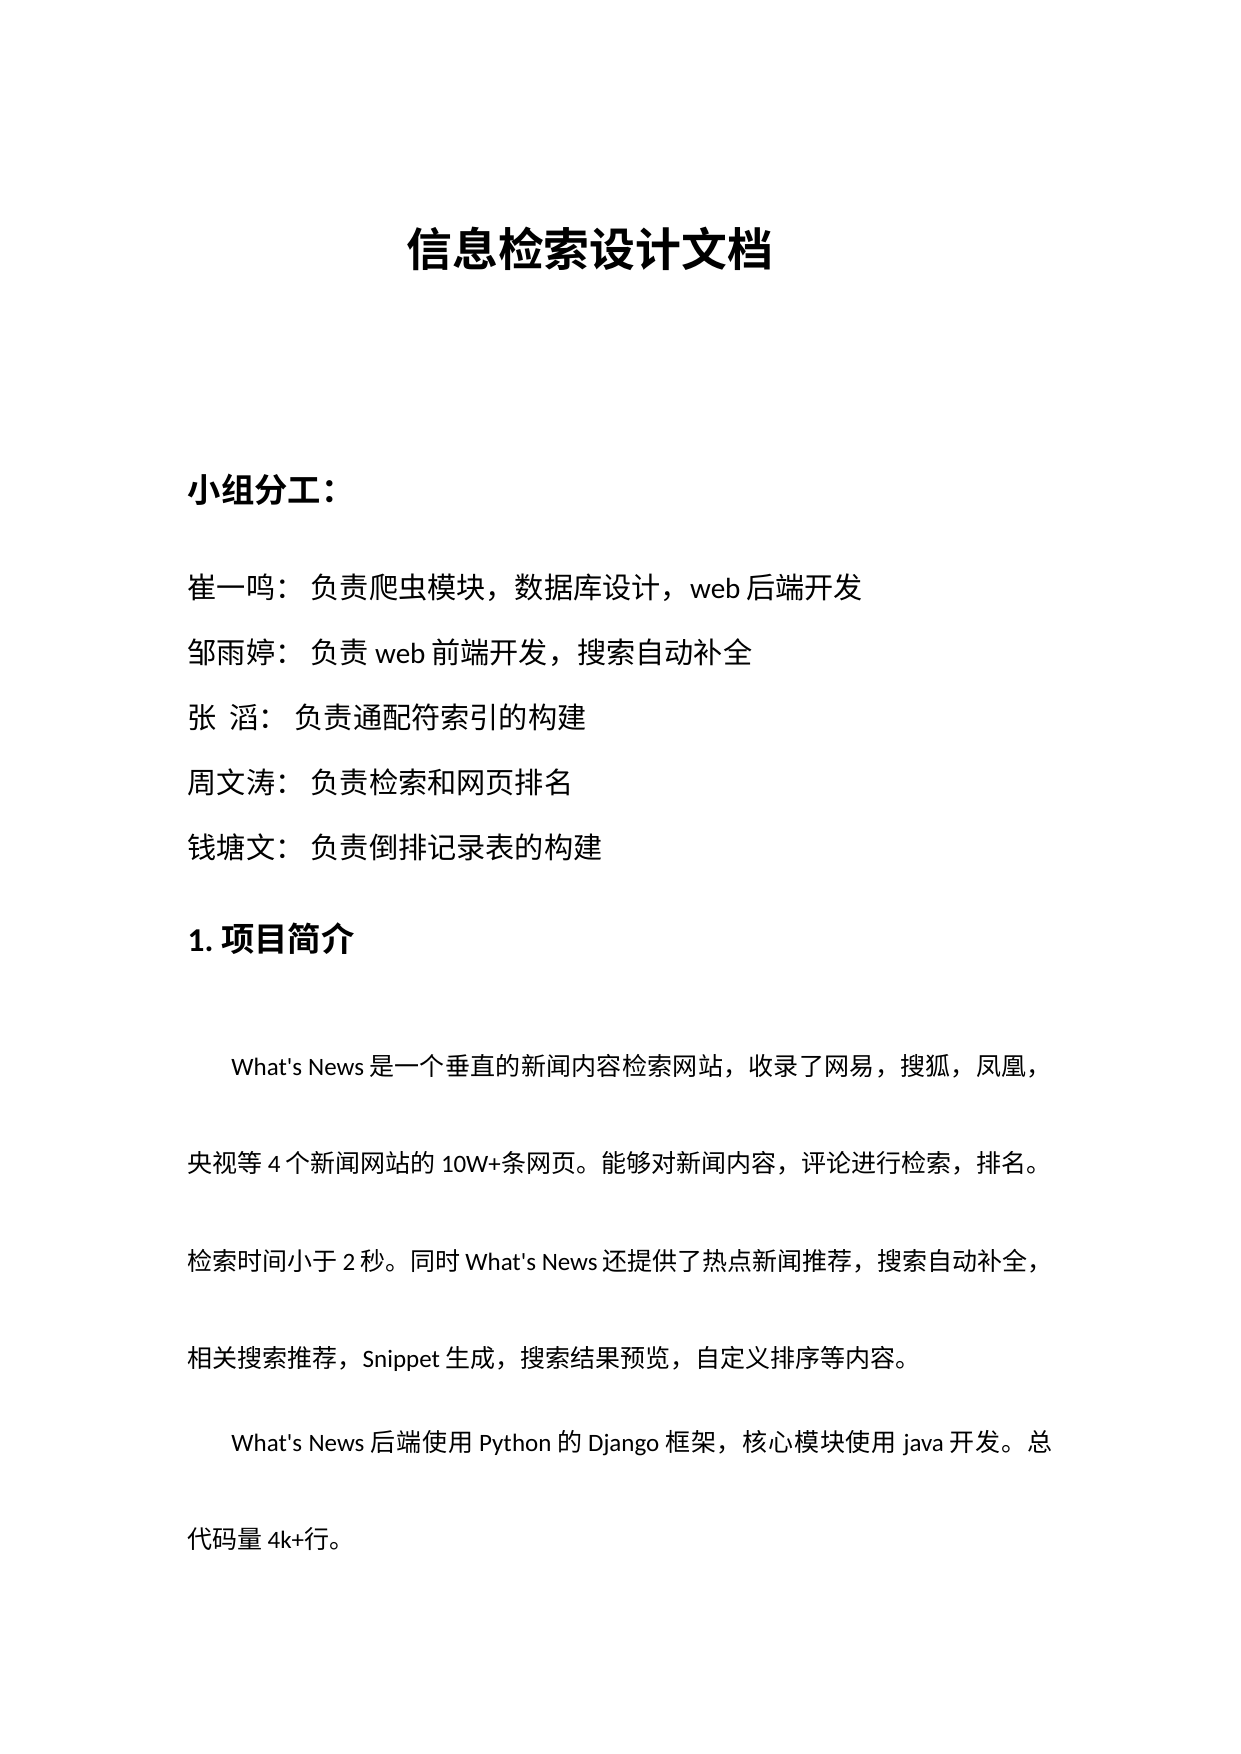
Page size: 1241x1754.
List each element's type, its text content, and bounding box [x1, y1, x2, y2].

text What's News后端使用Python的Django框架，核心模块使用java开发。总代码量4k+行。 [187, 1408, 1053, 1570]
text 崔一鸣： 负责爬虫模块，数据库设计，web后端开发 [187, 553, 1053, 618]
text 钱塘文： 负责倒排记录表的构建 [187, 813, 1053, 878]
text 小组分工： [187, 455, 1053, 520]
subtitle 信息检索设计文档 [187, 197, 1053, 295]
text What's News是一个垂直的新闻内容检索网站，收录了网易，搜狐，凤凰，央视等4个新闻网站的10W+条网页。能够对新闻内容，评论进行检索，排名。检索时间小于2秒。同时What's News还提供了热点新闻推荐，搜索自动补全，相关搜索推荐，Snippet生成，搜索结果预览，自定义排序等内容。 [187, 1032, 1053, 1389]
text 周文涛： 负责检索和网页排名 [187, 748, 1053, 813]
text 张 滔： 负责通配符索引的构建 [187, 683, 1053, 748]
subtitle 1. 项目简介 [187, 905, 1053, 970]
text 邹雨婷： 负责web前端开发，搜索自动补全 [187, 618, 1053, 683]
